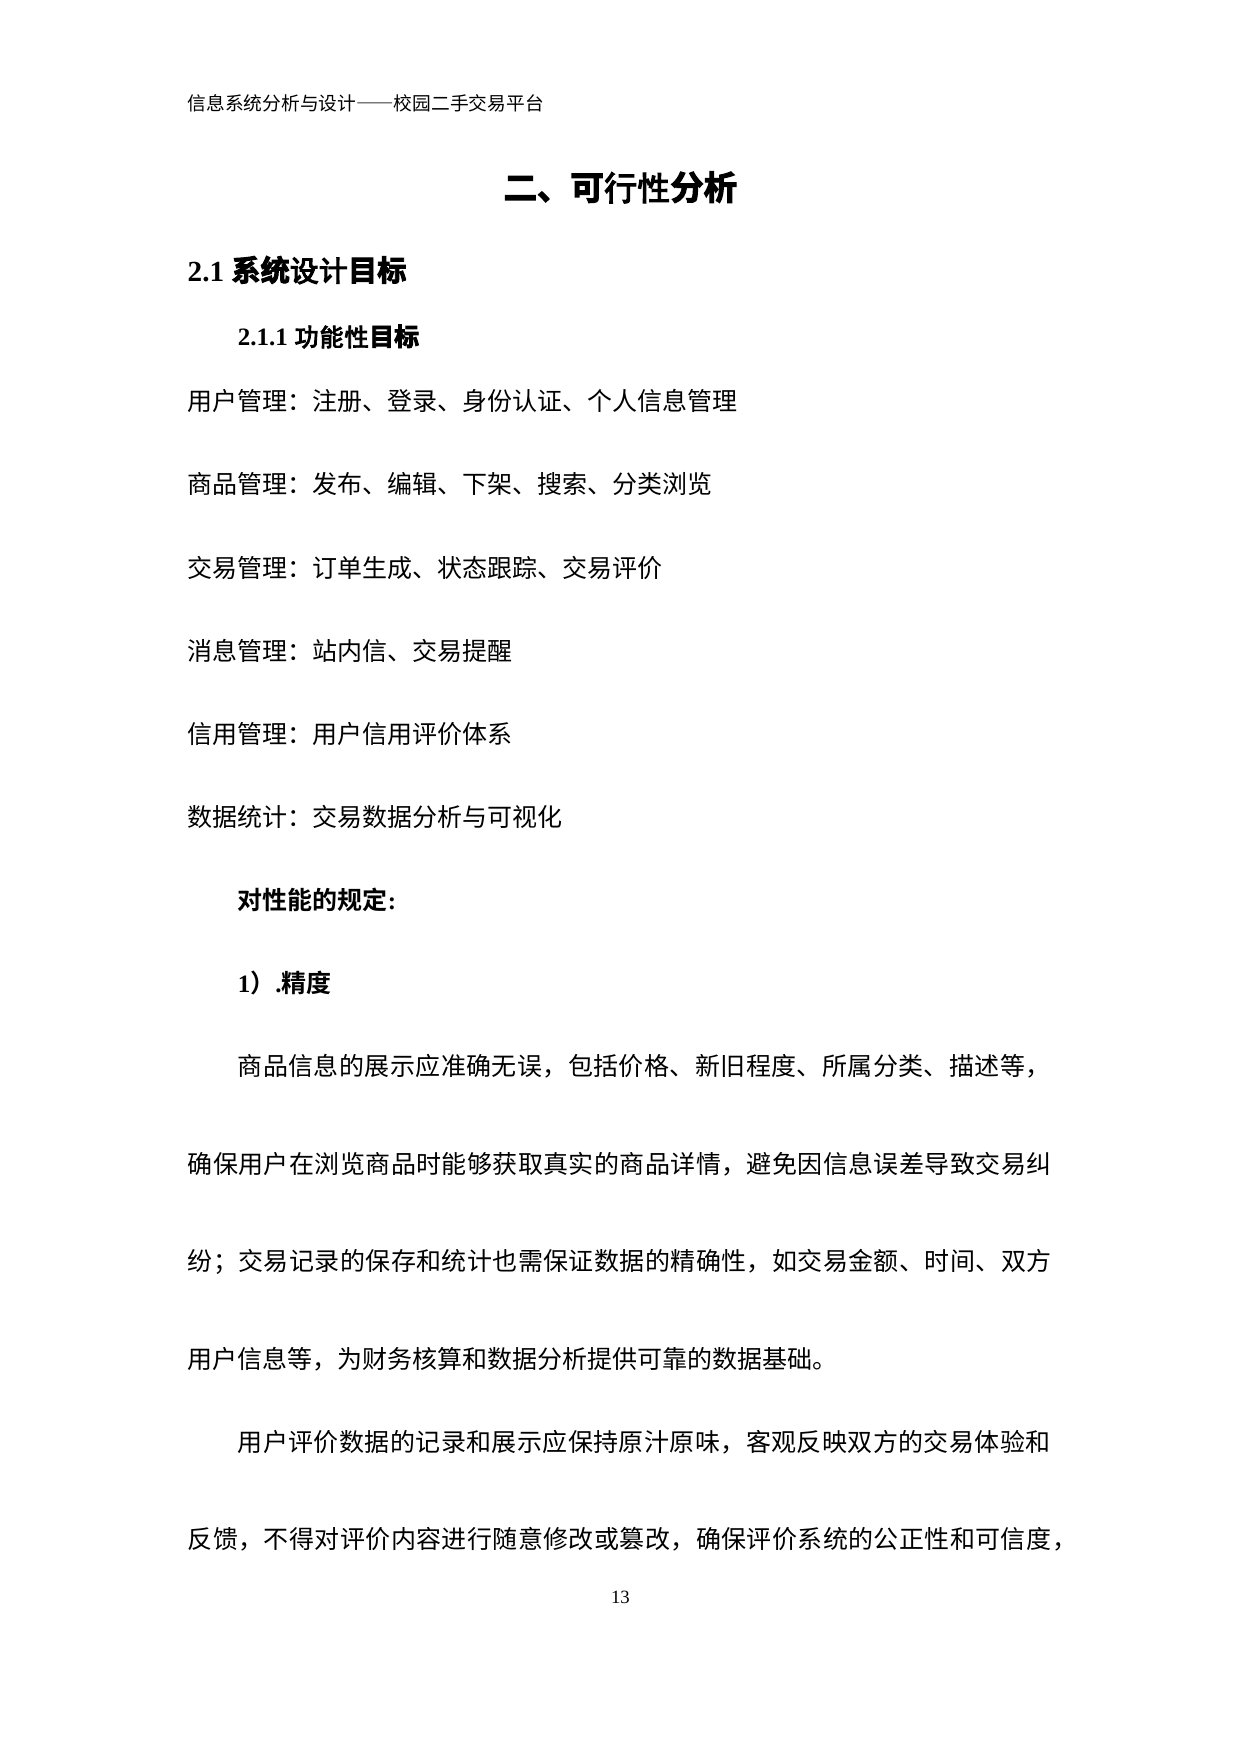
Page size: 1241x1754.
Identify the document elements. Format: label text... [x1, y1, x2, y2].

subtitle 2.1.1 功能性目标 [187, 320, 1053, 352]
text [187, 1408, 1053, 1571]
text 消息管理：站内信、交易提醒 [187, 617, 1053, 682]
text 1）.精度 [187, 949, 1053, 1014]
subtitle 2.1 系统设计目标 [187, 237, 1028, 302]
text 数据统计：交易数据分析与可视化 [187, 783, 1053, 848]
text 商品管理：发布、编辑、下架、搜索、分类浏览 [187, 451, 1053, 516]
text 用户管理：注册、登录、身份认证、个人信息管理 [187, 367, 1053, 432]
text 信用管理：用户信用评价体系 [187, 700, 1053, 765]
subtitle 二、可行性分析 [212, 153, 1028, 218]
text 对性能的规定: [187, 866, 1053, 931]
text 商品信息的展示应准确无误，包括价格、新旧程度、所属分类、描述等，确保用户在浏览商品时能够获取真实的商品详情，避免因信息误差导致交易纠纷；交易记录的保存和统计也需保证数据的精确性，如交易金额、时间、双方用户信息等，为财务核算和数据分析提供可靠的数据基础。 [187, 1032, 1053, 1390]
text 交易管理：订单生成、状态跟踪、交易评价 [187, 534, 1053, 599]
